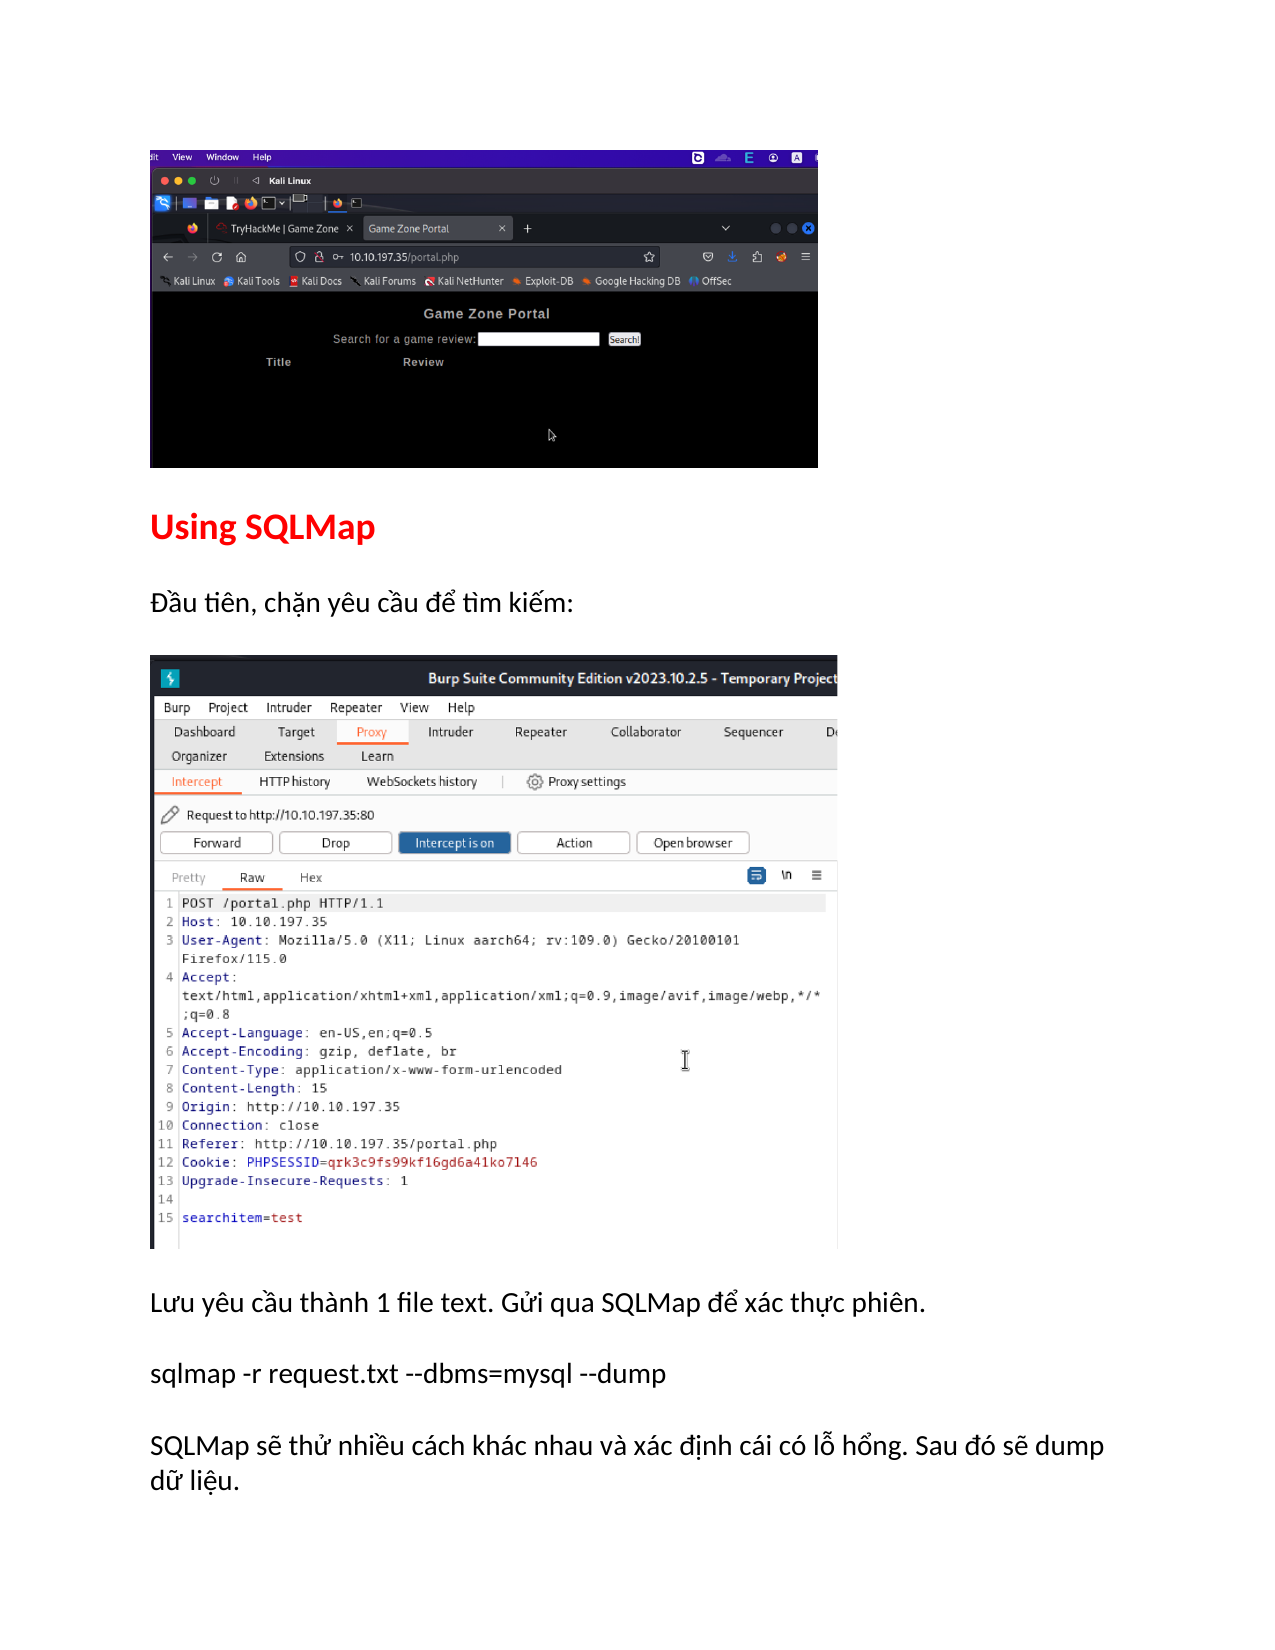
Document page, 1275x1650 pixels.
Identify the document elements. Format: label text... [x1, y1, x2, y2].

picture [150, 655, 838, 1249]
text Lưu yêu cầu thành 1 file text. Gửi qua SQLMap để xác thực phiên. [150, 1284, 1125, 1320]
text SQLMap sẽ thử nhiều cách khác nhau và xác định cái có lỗ hổng. Sau đó sẽ dump dữ liệu. [150, 1427, 1125, 1498]
text Đầu tiên, chặn yêu cầu để tìm kiếm: [150, 584, 1125, 620]
picture [150, 150, 818, 468]
text Using SQLMap [150, 503, 1125, 548]
text sqlmap -r request.txt --dbms=mysql --dump [150, 1355, 1125, 1391]
